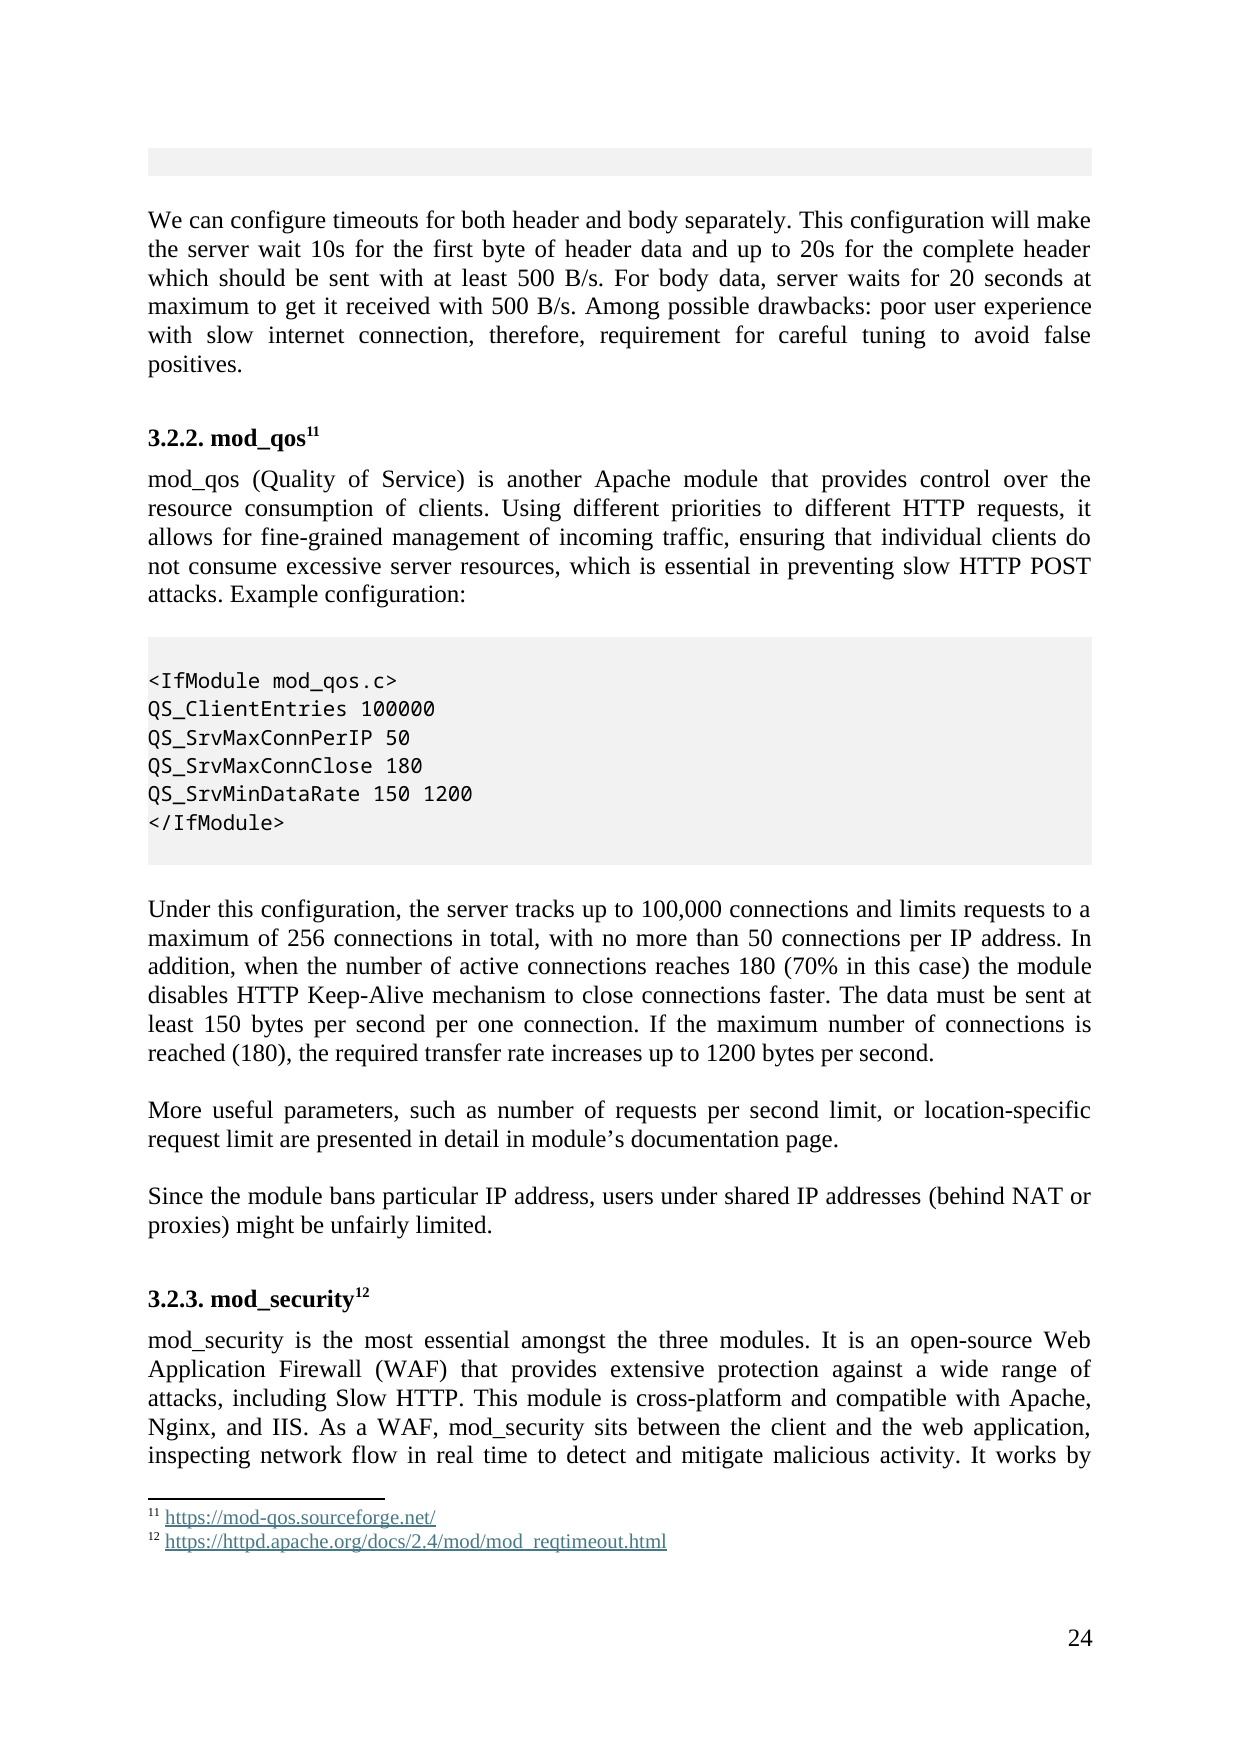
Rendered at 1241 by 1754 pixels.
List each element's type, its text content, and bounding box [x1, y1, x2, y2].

text We can configure timeouts for both header and body separately. This configuration will make the server wait 10s for the first byte of header data and up to 20s for the complete header which should be sent with at least 500 B/s. For body data, server waits for 20 seconds at maximum to get it received with 500 B/s. Among possible drawbacks: poor user experience with slow internet connection, therefore, requirement for careful tuning to avoid false positives. [148, 205, 1092, 378]
subtitle 3.2.2. mod_qos [148, 423, 1092, 452]
text QS_SrvMaxConnPerIP 50 [148, 723, 1092, 751]
text </IfModule> [148, 808, 1092, 836]
text QS_SrvMinDataRate 150 1200 [148, 779, 1092, 808]
text Under this configuration, the server tracks up to 100,000 connections and limits requests to a maximum of 256 connections in total, with no more than 50 connections per IP address. In addition, when the number of active connections reaches 180 (70% in this case) the module disables HTTP Keep-Alive mechanism to close connections faster. The data must be sent at least 150 bytes per second per one connection. If the maximum number of connections is reached (180), the required transfer rate increases up to 1200 bytes per second. [148, 894, 1092, 1066]
subtitle 3.2.3. mod_security [148, 1284, 1092, 1313]
text Since the module bans particular IP address, users under shared IP addresses (behind NAT or proxies) might be unfairly limited. [148, 1181, 1092, 1239]
text <IfModule mod_qos.c> [148, 666, 1092, 694]
text QS_SrvMaxConnClose 180 [148, 751, 1092, 779]
text QS_ClientEntries 100000 [148, 694, 1092, 723]
text mod_qos (Quality of Service) is another Apache module that provides control over the resource consumption of clients. Using different priorities to different HTTP requests, it allows for fine-grained management of incoming traffic, ensuring that individual clients do not consume excessive server resources, which is essential in preventing slow HTTP POST attacks. Example configuration: [148, 464, 1092, 608]
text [148, 1326, 1092, 1469]
text More useful parameters, such as number of requests per second limit, or location-specific request limit are presented in detail in module’s documentation page. [148, 1095, 1092, 1153]
